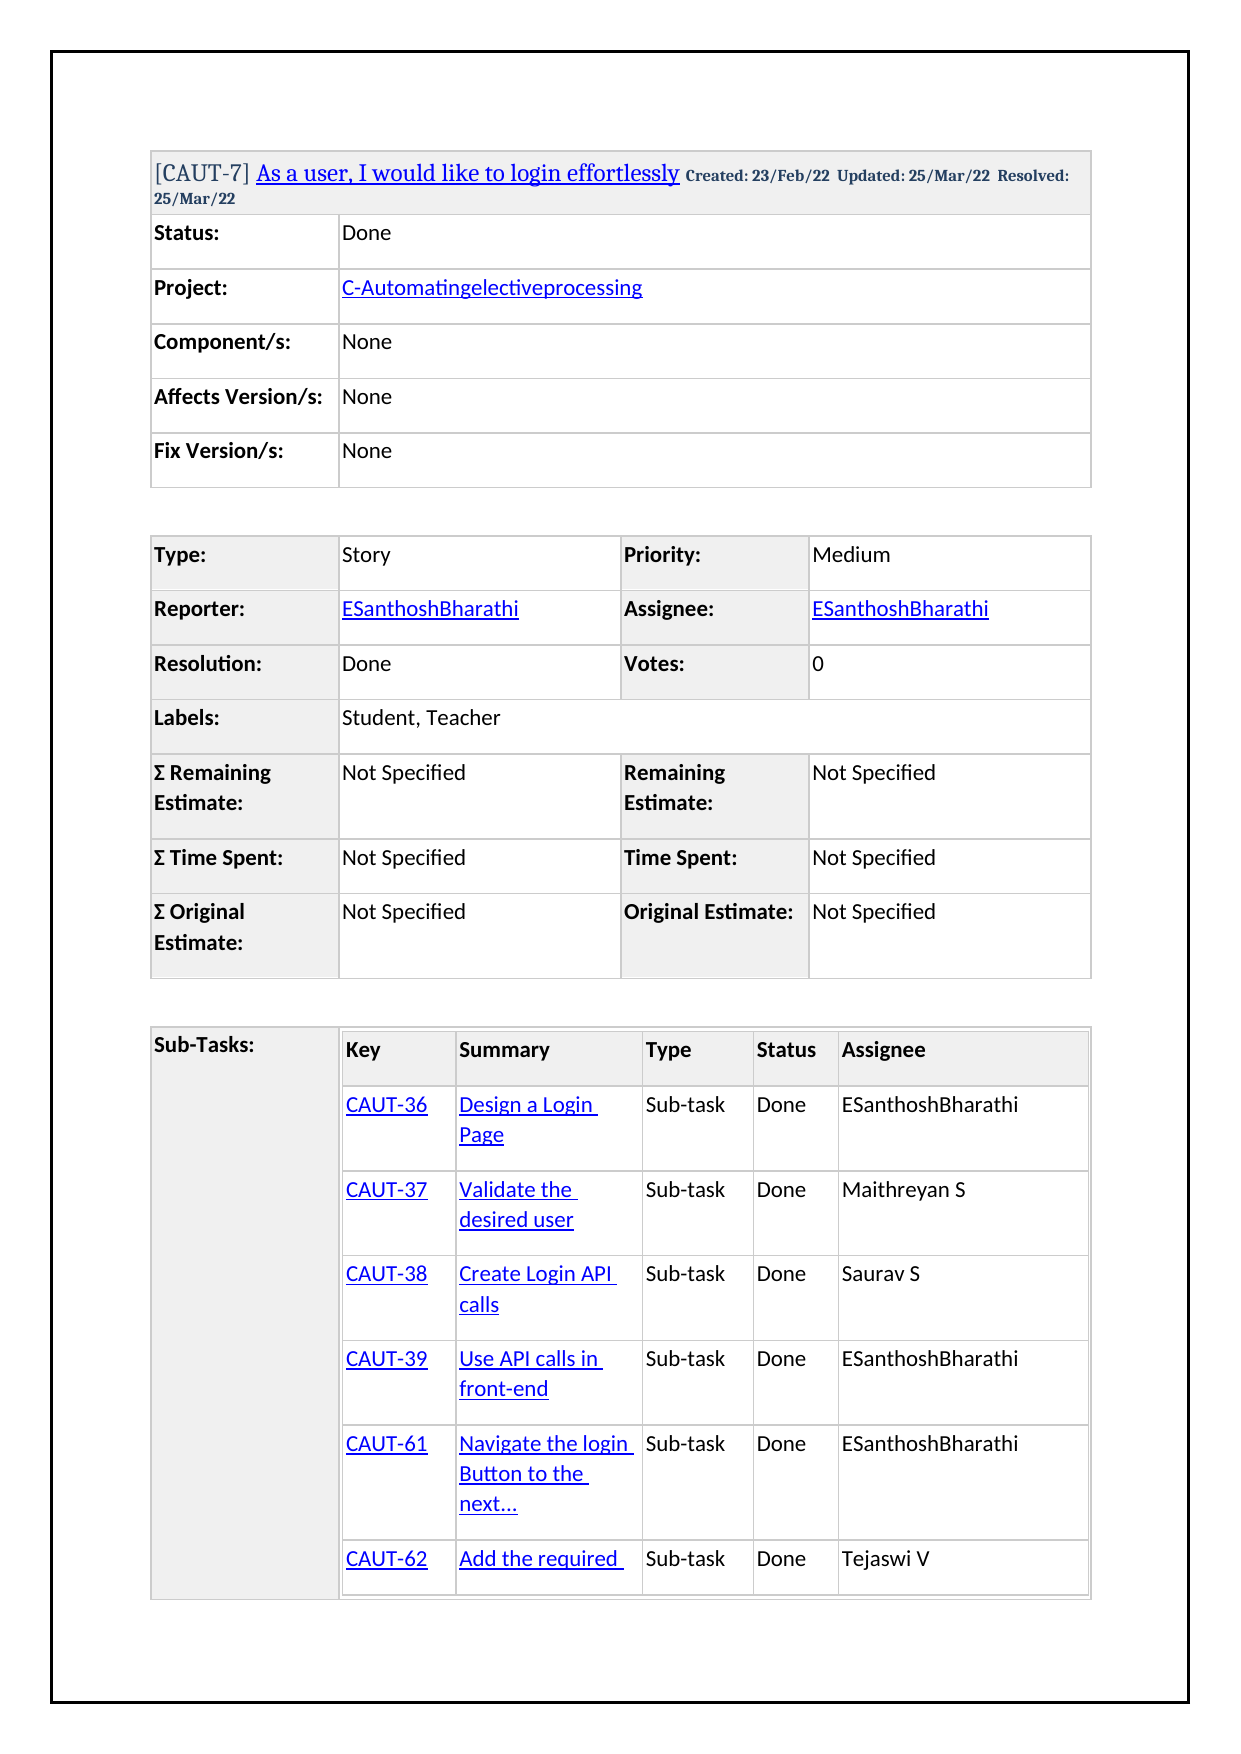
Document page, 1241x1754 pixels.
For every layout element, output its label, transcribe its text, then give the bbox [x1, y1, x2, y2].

table_cell Not Specified [810, 755, 1090, 838]
table_cell Not Specified [810, 894, 1090, 977]
table_cell None [340, 434, 1090, 487]
table_cell Σ Time Spent: [152, 840, 338, 893]
table_cell Student, Teacher [340, 700, 1090, 753]
table_header [CAUT-7] As a user, I would like to login effortlessly Created: 23/Feb/22 Updated: 25/Mar/22 Resolved: 25/Mar/22 [152, 152, 1090, 214]
table_cell ESanthoshBharathi [340, 591, 620, 644]
table_cell Done [340, 215, 1090, 268]
table_cell Fix Version/s: [152, 434, 338, 487]
table_cell Assignee: [622, 591, 808, 644]
table_header Sub-Tasks: [152, 1028, 338, 1599]
table_cell Project: [152, 270, 338, 323]
table_header [340, 1028, 1090, 1599]
table_cell Σ Original Estimate: [152, 894, 338, 977]
table_header Medium [810, 537, 1090, 589]
table_cell Remaining Estimate: [622, 755, 808, 838]
table_cell Not Specified [810, 840, 1090, 893]
table_cell Resolution: [152, 646, 338, 699]
table_cell Σ Remaining Estimate: [152, 755, 338, 838]
table_header Priority: [622, 537, 808, 589]
table_cell 0 [810, 646, 1090, 699]
table_cell Time Spent: [622, 840, 808, 893]
table_cell ESanthoshBharathi [810, 591, 1090, 644]
table_cell Not Specified [340, 755, 620, 838]
table_cell Status: [152, 215, 338, 268]
table_cell Affects Version/s: [152, 379, 338, 432]
table_cell Original Estimate: [622, 894, 808, 977]
table_cell Votes: [622, 646, 808, 699]
table_cell None [340, 379, 1090, 432]
table_cell C-Automatingelectiveprocessing [340, 270, 1090, 323]
table_cell Reporter: [152, 591, 338, 644]
table_header Type: [152, 537, 338, 589]
table_cell Labels: [152, 700, 338, 753]
table_cell Done [340, 646, 620, 699]
table_header Story [340, 537, 620, 589]
table_cell Not Specified [340, 840, 620, 893]
table_cell Not Specified [340, 894, 620, 977]
table_cell Component/s: [152, 325, 338, 377]
table_cell None [340, 325, 1090, 377]
